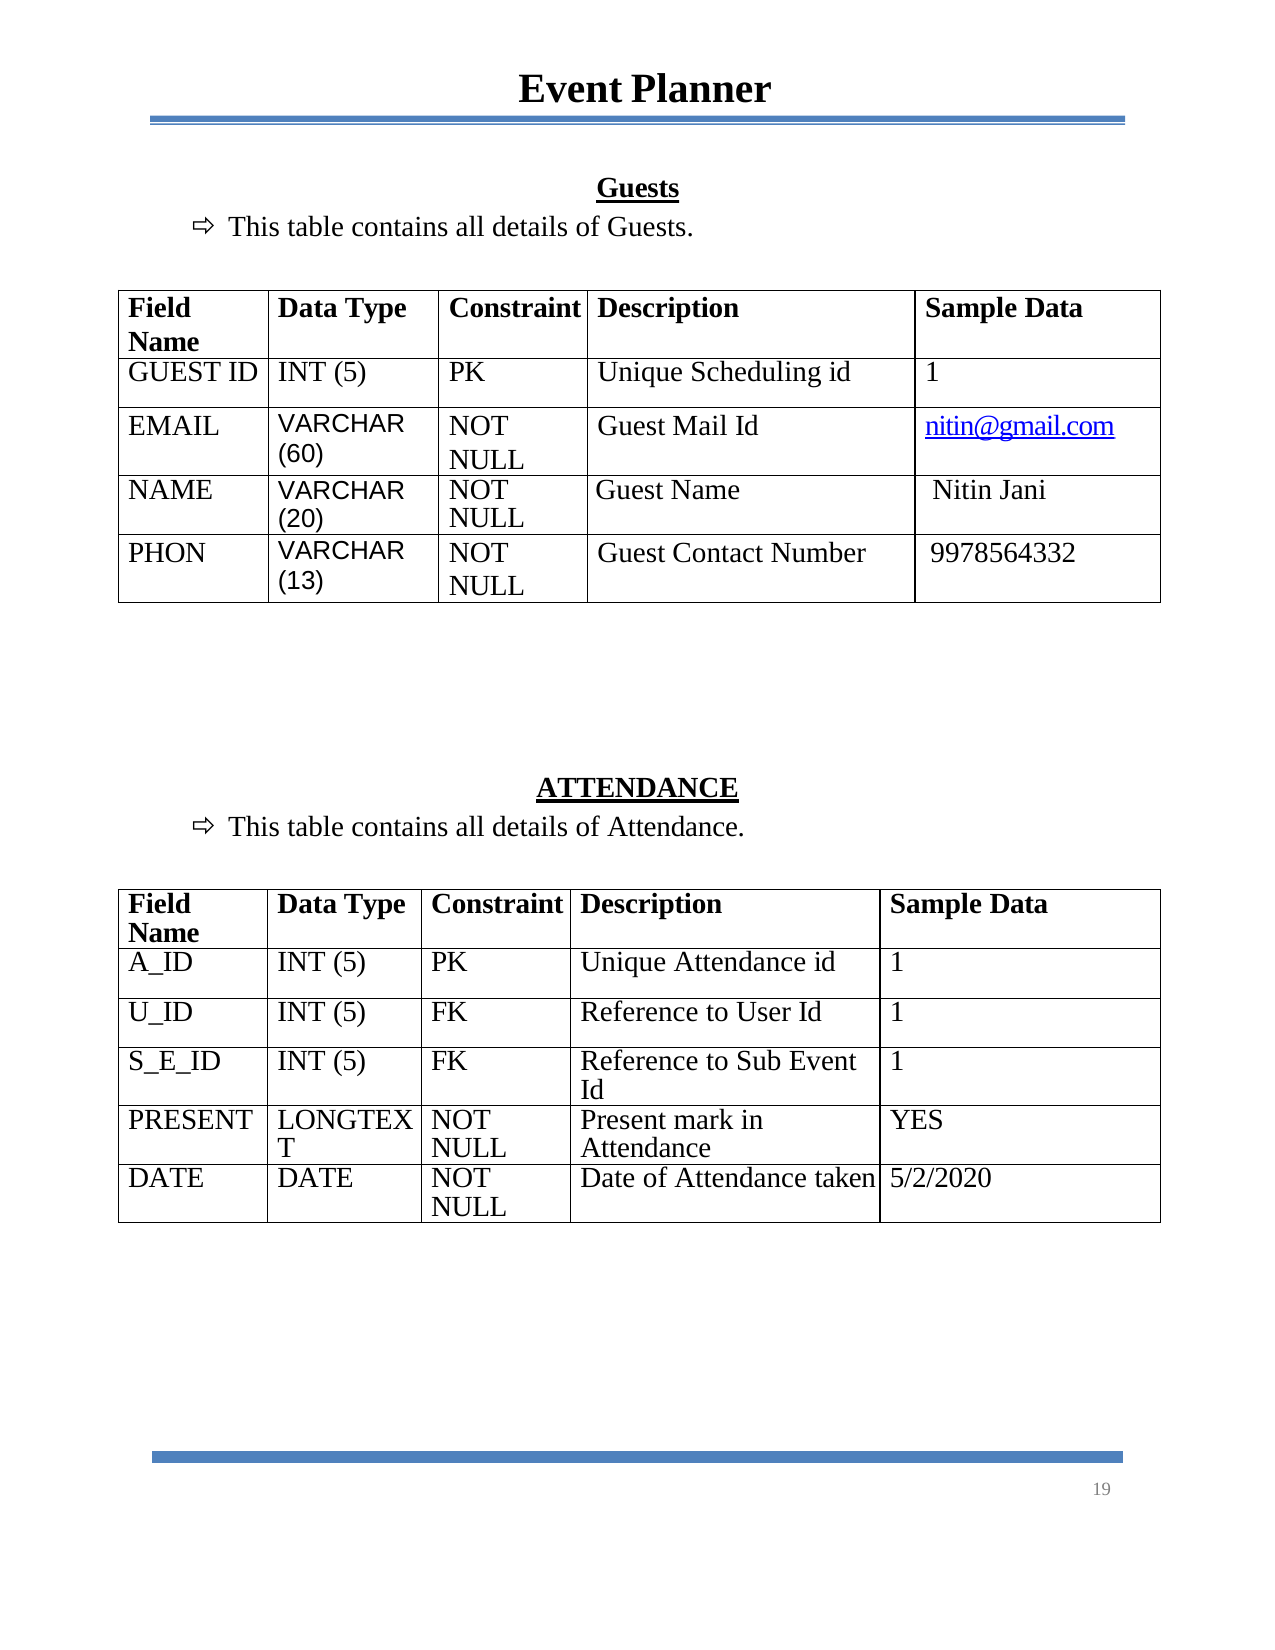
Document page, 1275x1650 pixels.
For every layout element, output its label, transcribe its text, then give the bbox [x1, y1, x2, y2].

table_header Constraint [439, 291, 587, 358]
table_cell NAME [119, 476, 268, 534]
table_cell INT (5) [269, 359, 438, 407]
table_cell PK [422, 949, 570, 997]
table_header Data Type [269, 291, 438, 358]
table_cell FK [422, 999, 570, 1047]
table_header Sample Data [916, 291, 1160, 358]
table_cell EMAIL [119, 408, 268, 475]
table_cell Unique Attendance id [571, 949, 879, 997]
table_cell PK [439, 359, 587, 407]
table_cell NOT NULL [422, 1165, 570, 1222]
table_cell NOT NULL [439, 535, 587, 602]
table_cell INT (5) [268, 999, 421, 1047]
table_cell Guest Mail Id [588, 408, 914, 475]
table_cell VARCHAR (20) [324, 476, 438, 534]
table_cell PRESENT [119, 1106, 267, 1163]
table_cell INT (5) [268, 1048, 421, 1105]
table_cell Guest Contact Number [588, 535, 914, 602]
text Guests [321, 171, 955, 204]
table_cell Nitin Jani [916, 476, 1160, 534]
table_cell Reference to User Id [571, 999, 879, 1047]
table_cell U_ID [119, 999, 267, 1047]
table_cell Reference to Sub Event Id [571, 1048, 879, 1105]
table_cell INT (5) [268, 949, 421, 997]
text ATTENDANCE [320, 770, 955, 804]
table_cell 9978564332 [916, 535, 1160, 602]
table_cell 1 [881, 949, 1160, 997]
table_cell DATE [268, 1165, 421, 1222]
table_header Description [571, 890, 879, 948]
table_cell S_E_ID [119, 1048, 267, 1105]
table_cell VARCHAR (13) [269, 535, 438, 602]
table_cell Guest Name [588, 476, 914, 534]
table_cell PHON [119, 535, 268, 602]
table_cell NOT NULL [422, 1106, 570, 1163]
list This table contains all details of Attendance. [190, 809, 1208, 842]
table_cell LONGTEXT [268, 1106, 421, 1163]
table_cell DATE [119, 1165, 267, 1222]
table_cell 1 [881, 999, 1160, 1047]
table_header Data Type [268, 890, 421, 948]
table_cell GUEST ID [119, 359, 268, 407]
table_header Field Name [119, 890, 267, 948]
table_cell FK [422, 1048, 570, 1105]
table_cell VARCHAR (60) [269, 408, 438, 475]
table_cell YES [881, 1106, 1160, 1163]
table_header Description [588, 291, 914, 358]
table_header Sample Data [881, 890, 1160, 948]
list This table contains all details of Guests. [190, 209, 1208, 243]
table_cell NOT NULL [439, 476, 587, 534]
table_cell A_ID [119, 949, 267, 997]
table_cell Present mark in Attendance [571, 1106, 879, 1163]
table_cell NOT NULL [439, 408, 587, 475]
table_header Field Name [119, 291, 268, 358]
table_cell nitin@gmail.com [916, 408, 1160, 475]
table_cell Unique Scheduling id [588, 359, 914, 407]
table_cell 5/2/2020 [881, 1165, 1160, 1222]
table_header Constraint [422, 890, 570, 948]
table_cell 1 [881, 1048, 1160, 1105]
table_cell 1 [916, 359, 1160, 407]
table_cell Date of Attendance taken [571, 1165, 879, 1222]
